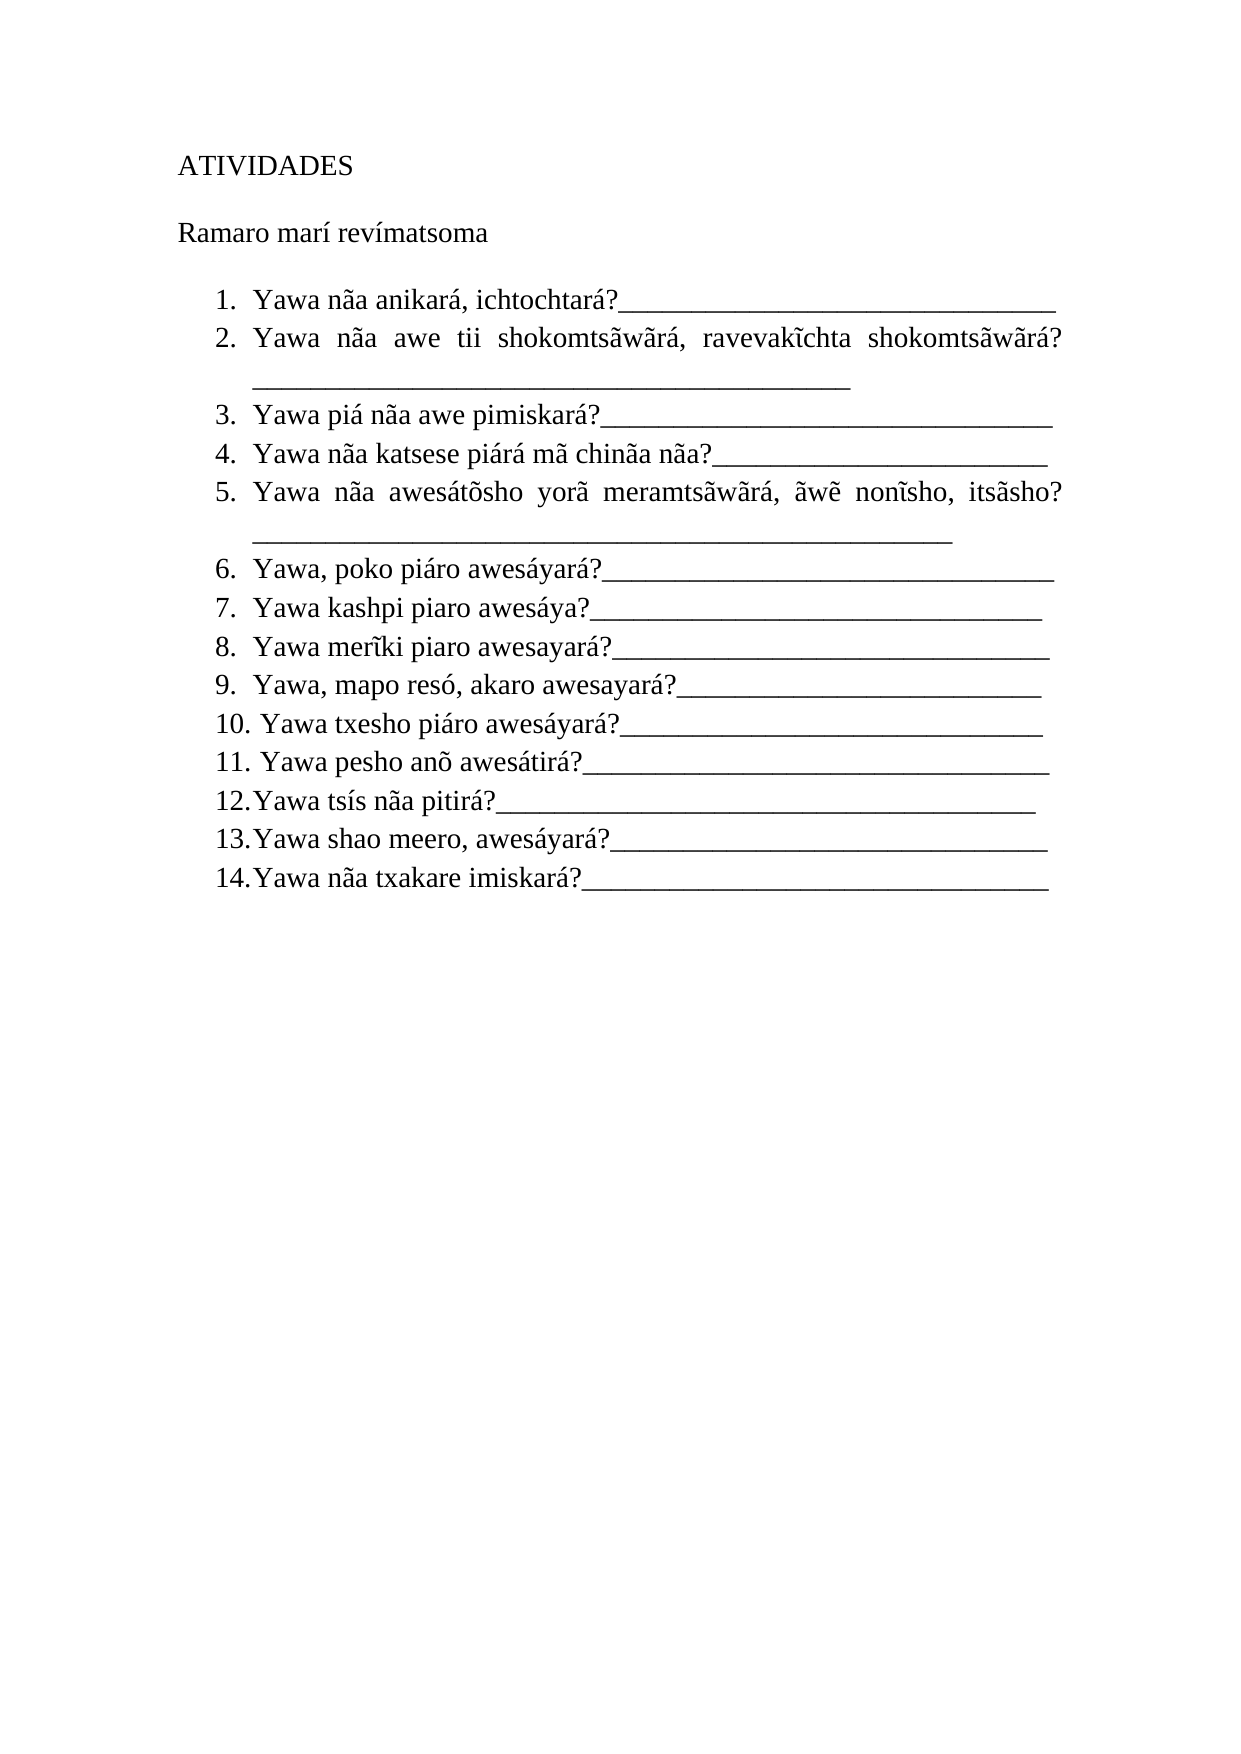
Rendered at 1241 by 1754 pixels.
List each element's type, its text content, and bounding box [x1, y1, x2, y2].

list Yawa, poko piáro awesáyará?_______________________________ [215, 552, 1063, 585]
list Yawa nãa katsese piárá mã chinãa nãa?_______________________ [215, 436, 1063, 469]
text ATIVIDADES [177, 148, 1063, 181]
list Yawa txesho piáro awesáyará?_____________________________ [215, 706, 1063, 739]
text Ramaro marí revímatsoma [177, 215, 1063, 248]
list Yawa piá nãa awe pimiskará?_______________________________ [215, 397, 1063, 431]
list Yawa shao meero, awesáyará?______________________________ [215, 821, 1063, 855]
list Yawa nãa awesátõsho yorã meramtsãwãrá, ãwẽ nonῖsho, itsãsho?________________________________________________ [215, 474, 1063, 547]
list Yawa kashpi piaro awesáya?_______________________________ [215, 590, 1063, 624]
list Yawa merῖki piaro awesayará?______________________________ [215, 629, 1063, 662]
list Yawa nãa awe tii shokomtsãwãrá, ravevakῖchta shokomtsãwãrá?_________________________________________ [215, 320, 1063, 392]
list Yawa pesho anõ awesátirá?________________________________ [215, 744, 1063, 778]
list Yawa tsís nãa pitirá?_____________________________________ [215, 783, 1063, 816]
list Yawa nãa txakare imiskará?________________________________ [215, 860, 1063, 893]
list Yawa, mapo resó, akaro awesayará?_________________________ [215, 667, 1063, 701]
list Yawa nãa anikará, ichtochtará?______________________________ [215, 282, 1063, 315]
